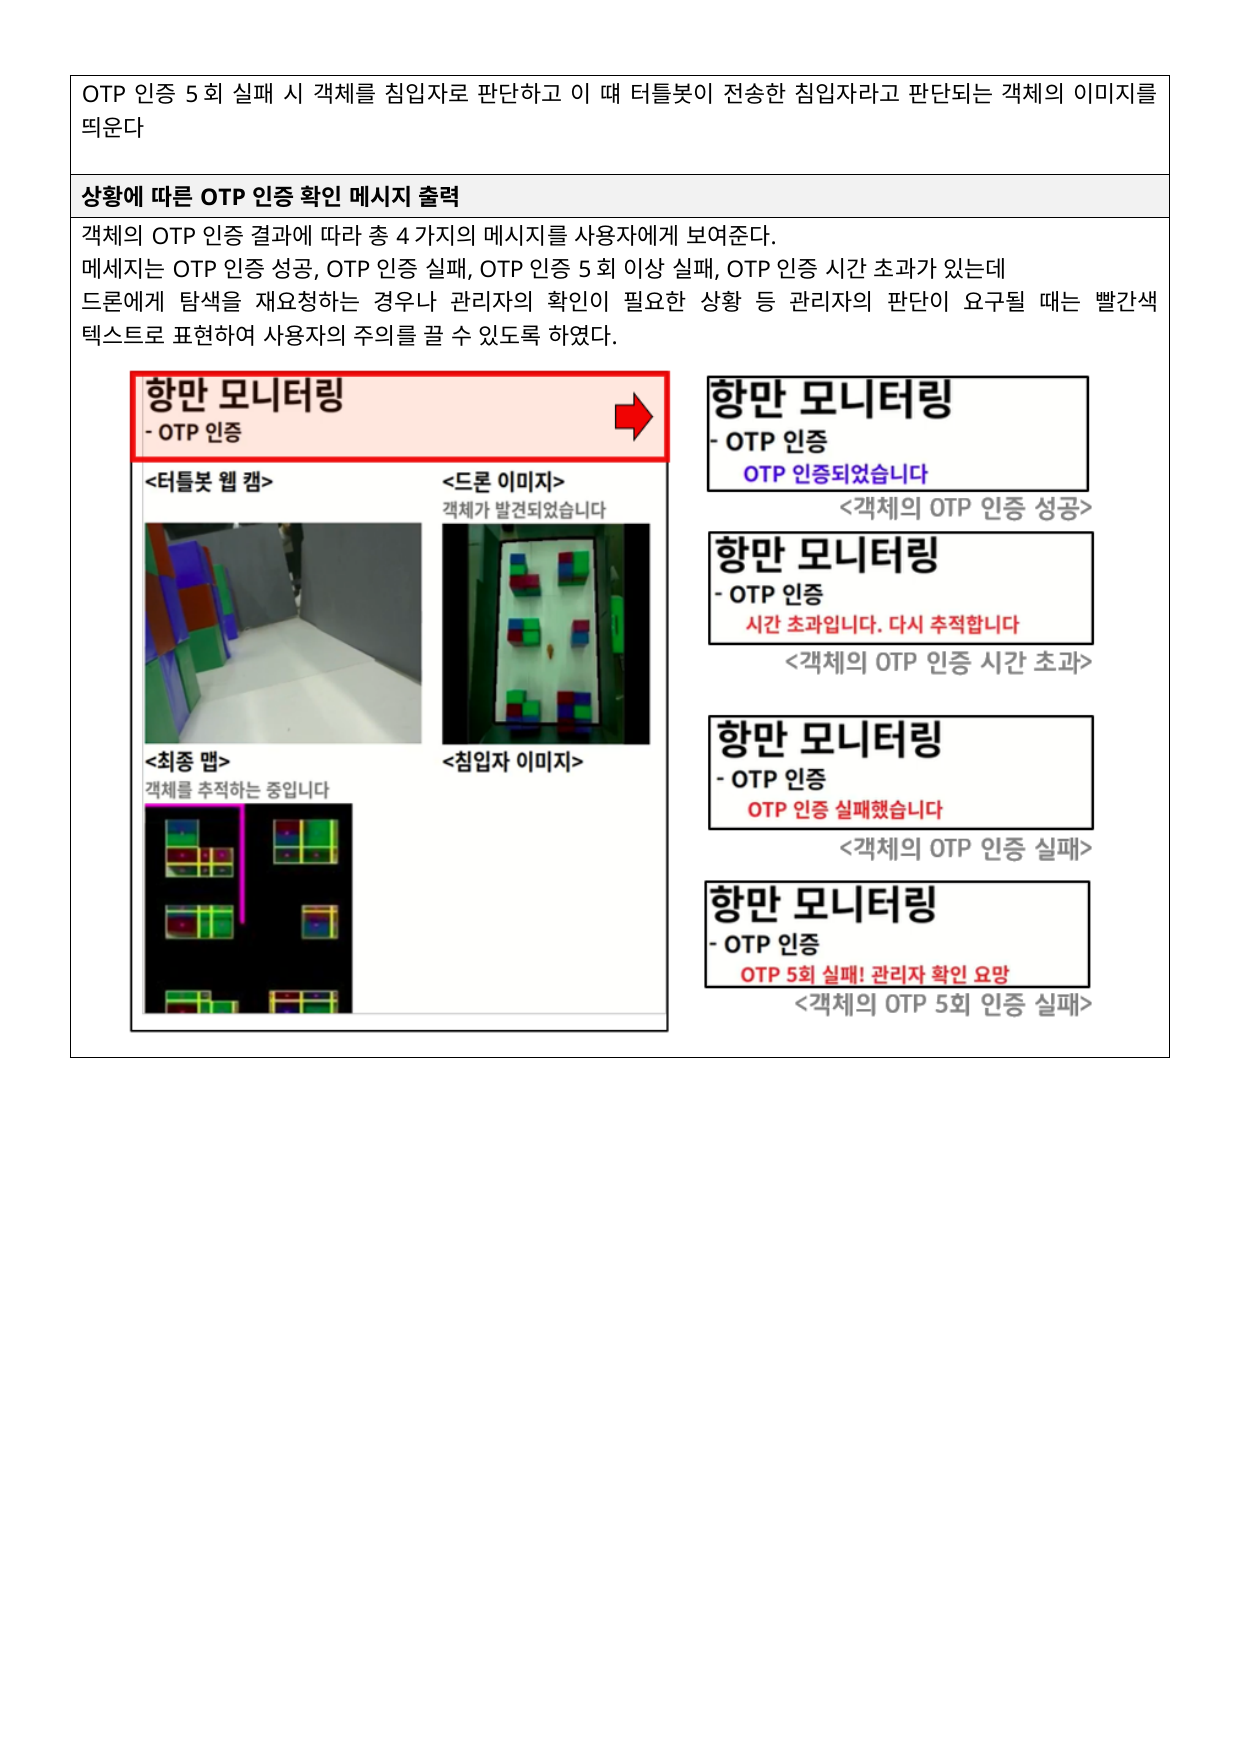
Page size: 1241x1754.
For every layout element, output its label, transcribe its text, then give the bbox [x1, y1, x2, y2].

table_cell 객체의 OTP 인증 결과에 따라 총 4가지의 메시지를 사용자에게 보여준다. 메세지는 OTP 인증 성공, OTP 인증 실패, OTP 인증 5회 이상 실패, OTP 인증 시간 초과가 있는데 드론에게 탐색을 재요청하는 경우나 관리자의 확인이 필요한 상황 등 관리자의 판단이 요구될 때는 빨간색 텍스트로 표현하여 사용자의 주의를 끌 수 있도록 하였다. [71, 218, 1169, 1057]
table_cell 상황에 따른 OTP 인증 확인 메시지 출력 [71, 175, 1169, 217]
picture [114, 350, 1126, 1057]
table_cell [71, 76, 1169, 174]
